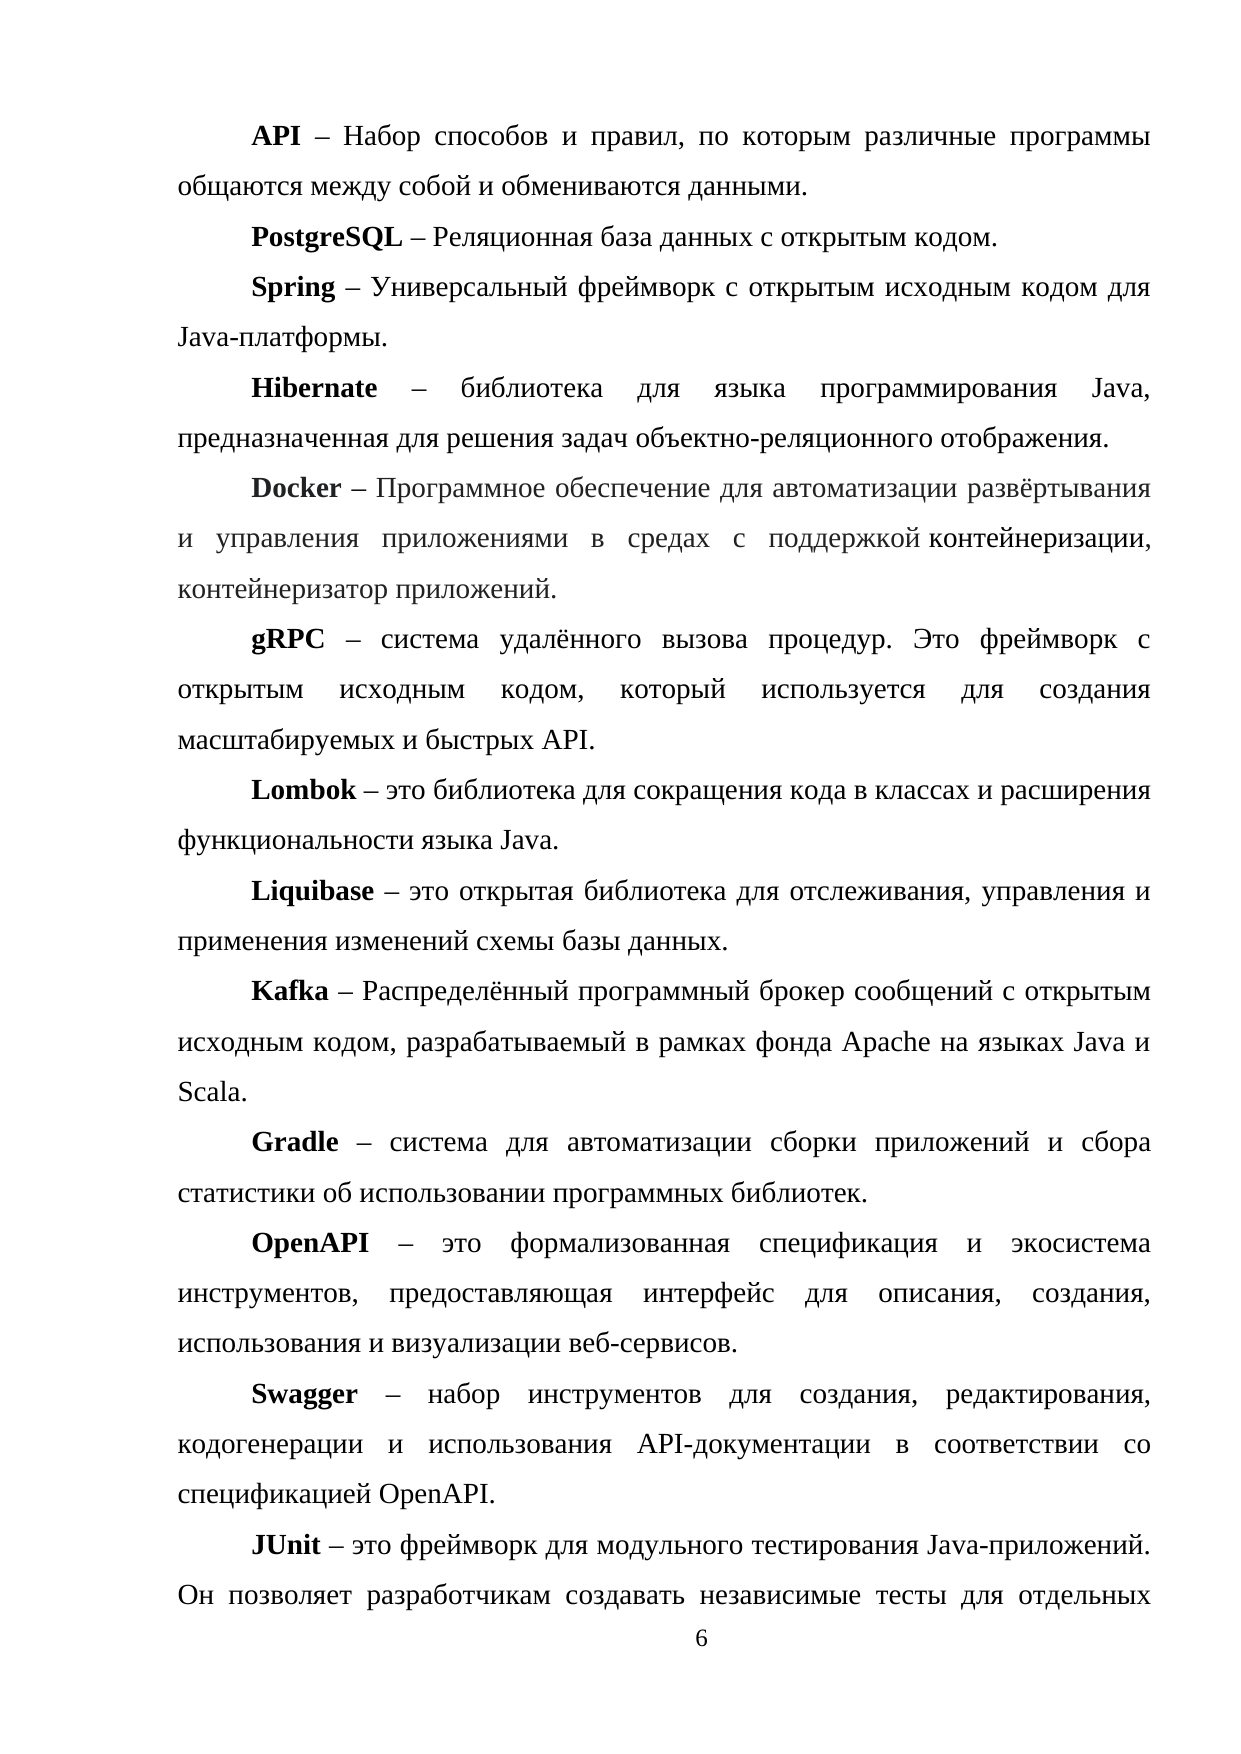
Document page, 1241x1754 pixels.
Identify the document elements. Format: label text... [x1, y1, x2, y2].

text PostgreSQL – Реляционная база данных с открытым кодом. [177, 219, 1152, 252]
text Spring – Универсальный фреймворк с открытым исходным кодом для Java-платформы. [177, 269, 1152, 353]
text Swagger – набор инструментов для создания, редактирования, кодогенерации и использования API-документации в соответствии со спецификацией OpenAPI. [177, 1376, 1152, 1510]
text Kafka – Распределённый программный брокер сообщений с открытым исходным кодом, разрабатываемый в рамках фонда Apache на языках Java и Scala. [177, 973, 1152, 1108]
text gRPC – система удалённого вызова процедур. Это фреймворк с открытым исходным кодом, который используется для создания масштабируемых и быстрых API. [177, 621, 1152, 755]
text Lombok – это библиотека для сокращения кода в классах и расширения функциональности языка Java. [177, 772, 1152, 856]
text Hibernate – библиотека для языка программирования Java, предназначенная для решения задач объектно-реляционного отображения. [177, 370, 1152, 453]
text Docker – Программное обеспечение для автоматизации развёртывания и управления приложениями в средах с поддержкой контейнеризации, контейнеризатор приложений. [177, 554, 1152, 604]
text OpenAPI – это формализованная спецификация и экосистема инструментов, предоставляющая интерфейс для описания, создания, использования и визуализации веб-сервисов. [177, 1225, 1152, 1359]
text Liquibase – это открытая библиотека для отслеживания, управления и применения изменений схемы базы данных. [177, 873, 1152, 957]
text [177, 1527, 1152, 1611]
text Gradle – система для автоматизации сборки приложений и сбора статистики об использовании программных библиотек. [177, 1124, 1152, 1208]
text API – Набор способов и правил, по которым различные программы общаются между собой и обмениваются данными. [177, 118, 1152, 202]
text Docker – Программное обеспечение для автоматизации развёртывания и управления приложениями в средах с поддержкой контейнеризации, контейнеризатор приложений. [177, 470, 1152, 521]
